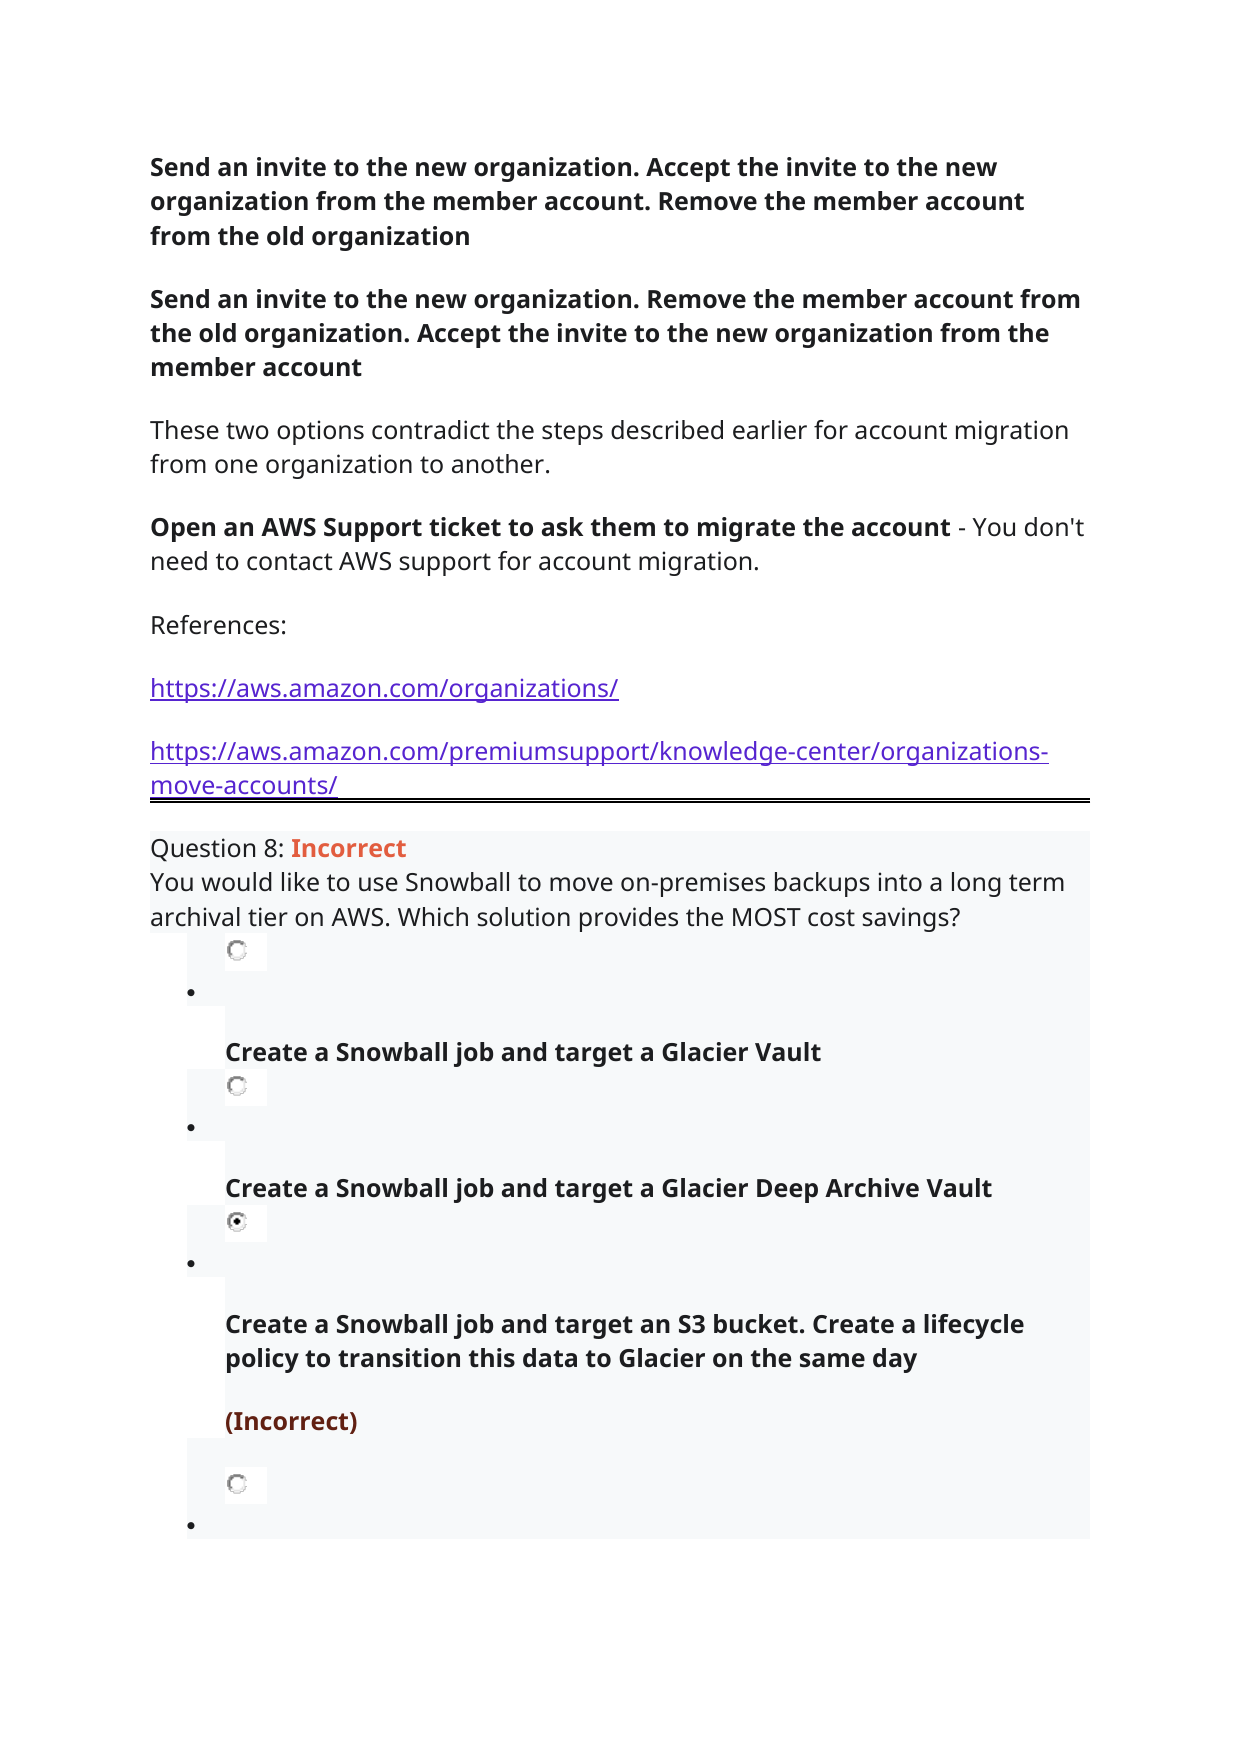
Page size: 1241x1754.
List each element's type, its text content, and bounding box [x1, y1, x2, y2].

text Create a Snowball job and target a Glacier Deep Archive Vault [225, 1171, 1090, 1205]
text Create a Snowball job and target an S3 bucket. Create a lifecycle policy to transition this data to Glacier on the same day [225, 1306, 1090, 1374]
text Send an invite to the new organization. Accept the invite to the new organization from the member account. Remove the member account from the old organization [150, 150, 1090, 252]
text Send an invite to the new organization. Remove the member account from the old organization. Accept the invite to the new organization from the member account [150, 281, 1090, 383]
text Question 8: Incorrect [150, 831, 1090, 865]
text Create a Snowball job and target a Glacier Vault [225, 1035, 1090, 1069]
text You would like to use Snowball to move on-premises backups into a long term archival tier on AWS. Which solution provides the MOST cost savings? [150, 865, 1090, 933]
text (Incorrect) [225, 1404, 1090, 1438]
text These two options contradict the steps described earlier for account migration from one organization to another. [150, 413, 1090, 481]
text https://aws.amazon.com/organizations/ [150, 671, 1090, 704]
text Open an AWS Support ticket to ask them to migrate the account - You don't need to contact AWS support for account migration. [150, 510, 1090, 578]
text References: [150, 607, 1090, 641]
text https://aws.amazon.com/premiumsupport/knowledge-center/organizations-move-accounts/ [150, 734, 1090, 798]
